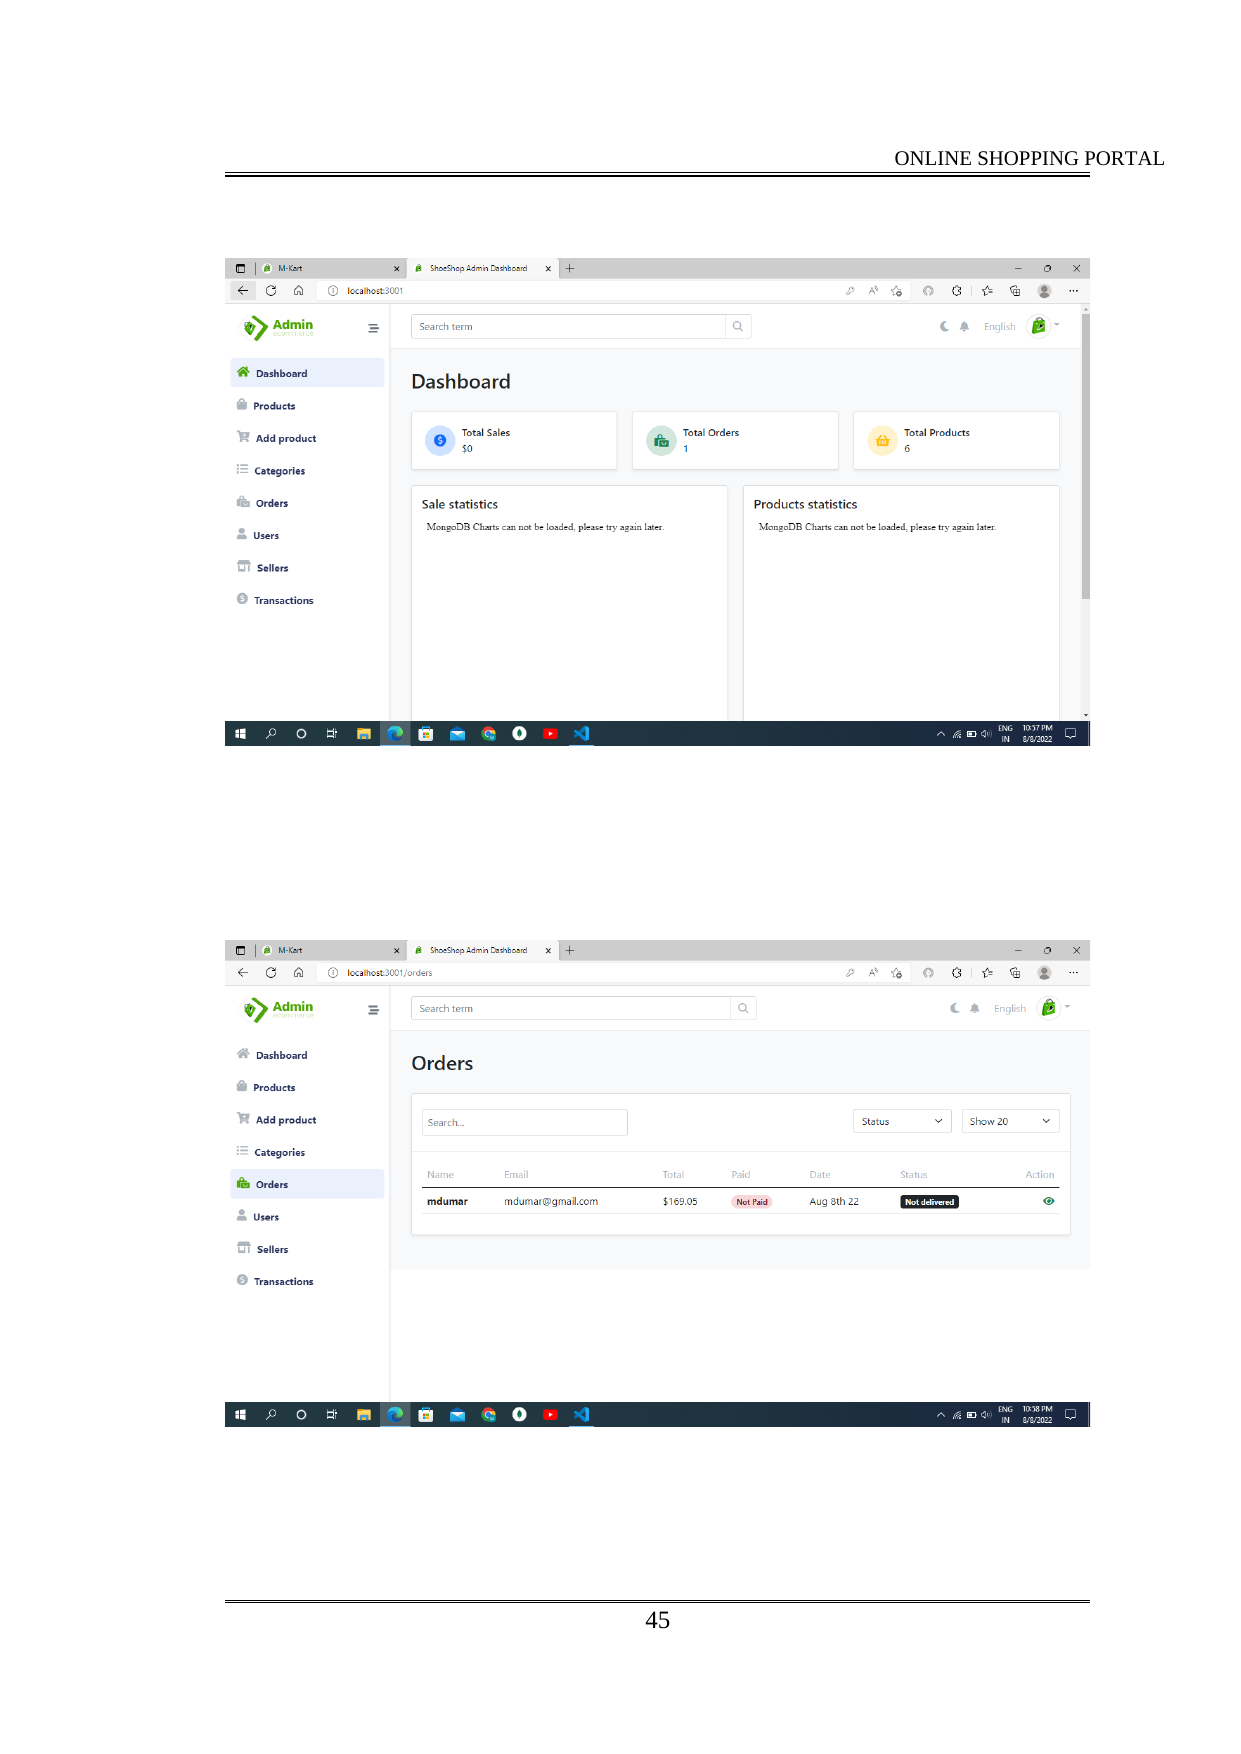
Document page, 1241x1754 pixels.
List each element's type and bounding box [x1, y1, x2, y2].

picture [225, 258, 1091, 746]
picture [225, 940, 1091, 1427]
